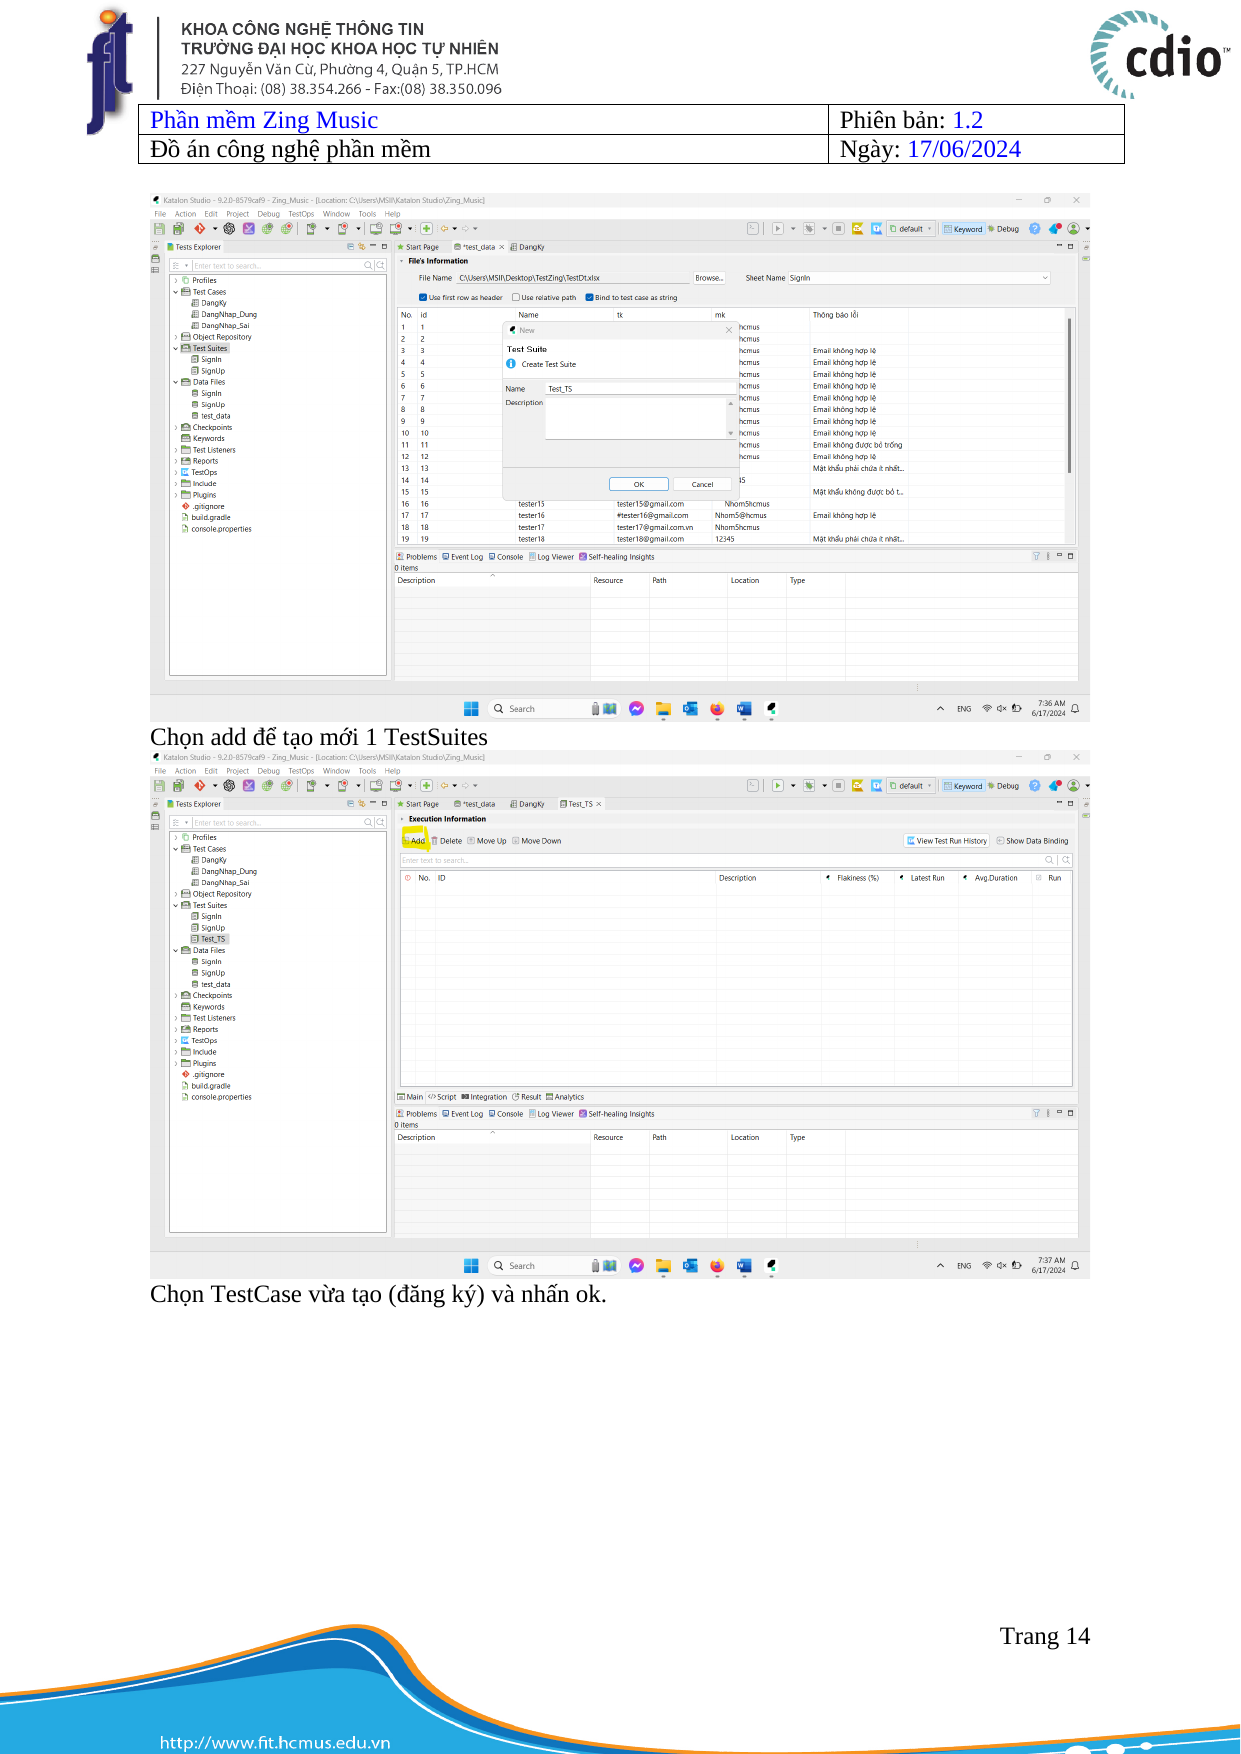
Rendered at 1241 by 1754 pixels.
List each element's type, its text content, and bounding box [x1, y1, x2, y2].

picture [330, 147, 335, 156]
text Chọn add để tạo mới 1 TestSuites [150, 722, 1090, 750]
picture [150, 193, 1091, 722]
picture [829, 135, 1124, 159]
picture [150, 750, 1091, 1279]
picture [139, 135, 828, 159]
picture [0, 1621, 1241, 1754]
picture [63, 0, 1241, 159]
picture [829, 105, 1124, 134]
picture [139, 105, 828, 134]
text Chọn TestCase vừa tạo (đăng ký) và nhấn ok. [150, 1279, 1090, 1308]
